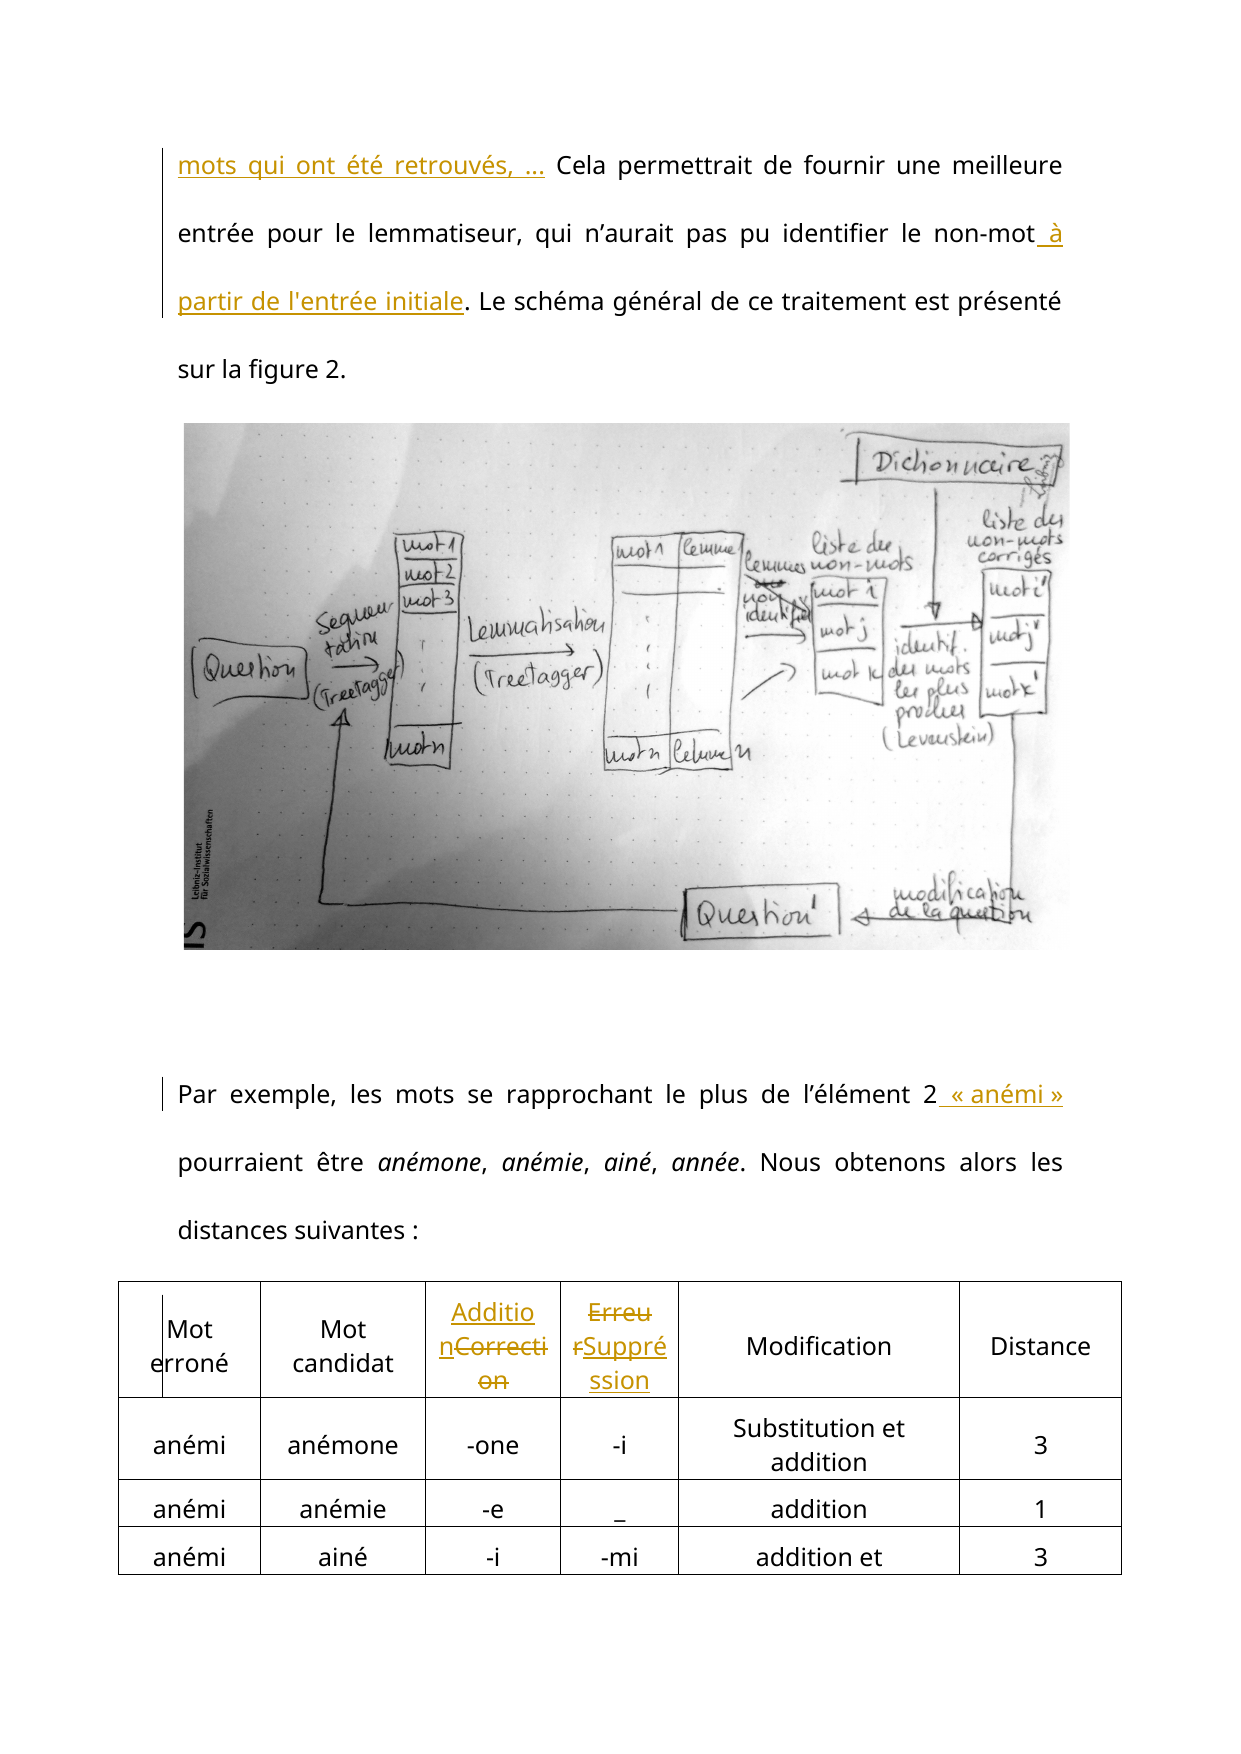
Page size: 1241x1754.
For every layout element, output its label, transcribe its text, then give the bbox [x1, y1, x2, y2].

table_cell -e [426, 1480, 560, 1526]
table_cell -one [426, 1398, 560, 1478]
table_cell anémi [119, 1398, 260, 1478]
table_cell _ [561, 1480, 678, 1526]
table_header Distance [960, 1282, 1121, 1397]
table_cell 3 [960, 1398, 1121, 1478]
table_cell anémie [261, 1480, 425, 1526]
table_cell -i [426, 1527, 560, 1574]
table_cell anémone [261, 1398, 425, 1478]
table_header Mot erroné [119, 1282, 260, 1397]
table_header [426, 1282, 560, 1397]
picture [183, 423, 1070, 950]
table_cell 1 [960, 1480, 1121, 1526]
table_cell -i [561, 1398, 678, 1478]
table_cell anémi [119, 1480, 260, 1526]
table_header [561, 1282, 678, 1397]
table_cell -mi [561, 1527, 678, 1574]
table_cell Substitution et addition [679, 1398, 959, 1478]
text Par exemple, les mots se rapprochant le plus de l’élément 2 pourraient être anémone, anémie, ainé, année. Nous obtenons alors les distances suivantes : [177, 1077, 1063, 1247]
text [177, 148, 1063, 386]
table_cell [679, 1527, 959, 1574]
table_header Modification [679, 1282, 959, 1397]
table_cell 3 [960, 1527, 1121, 1574]
table_cell addition [679, 1480, 959, 1526]
table_cell ainé [261, 1527, 425, 1574]
table_cell anémi [119, 1527, 260, 1574]
table_header Mot candidat [261, 1282, 425, 1397]
